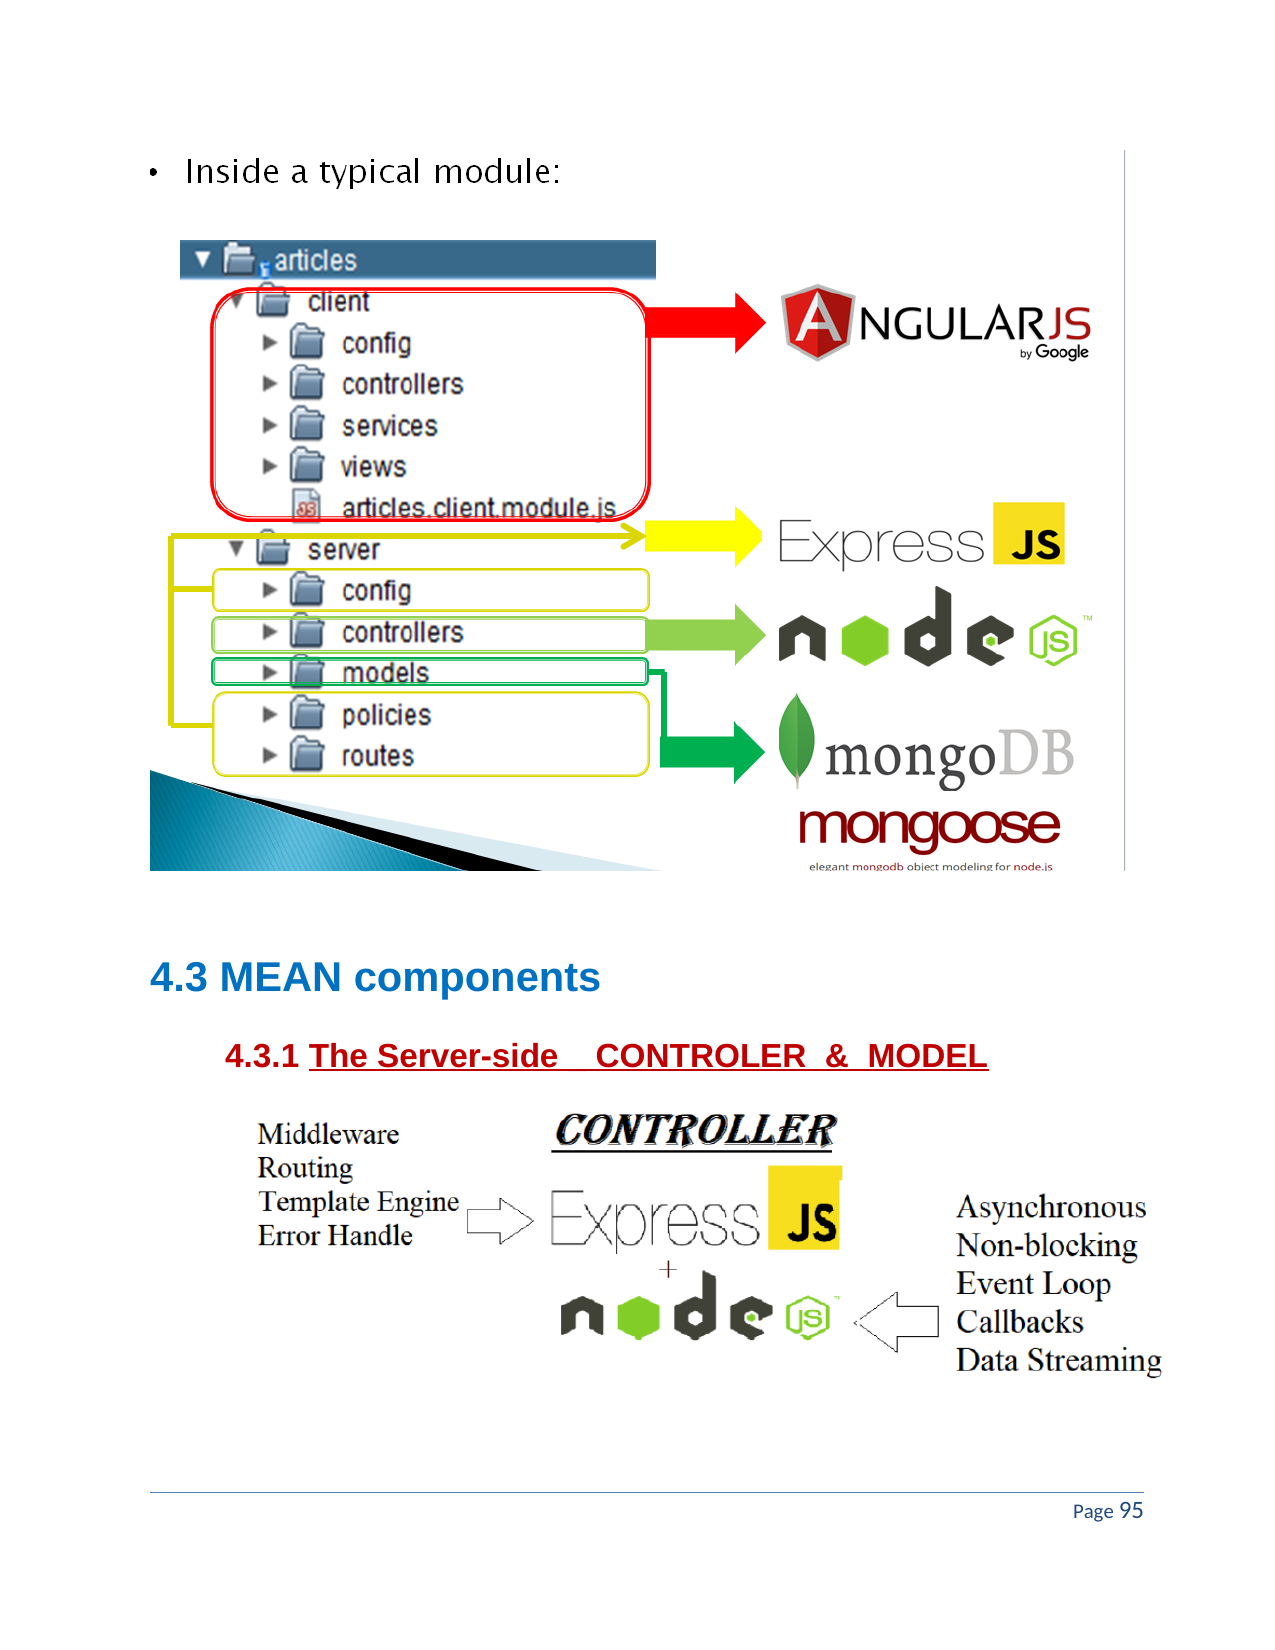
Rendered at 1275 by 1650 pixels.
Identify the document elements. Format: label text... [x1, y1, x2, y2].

subtitle 4.3.1 The Server-side _ CONTROLER & MODEL [150, 1036, 1144, 1074]
picture [150, 150, 1125, 871]
picture [225, 1103, 1200, 1382]
subtitle 4.3 MEAN components [150, 952, 1144, 1000]
